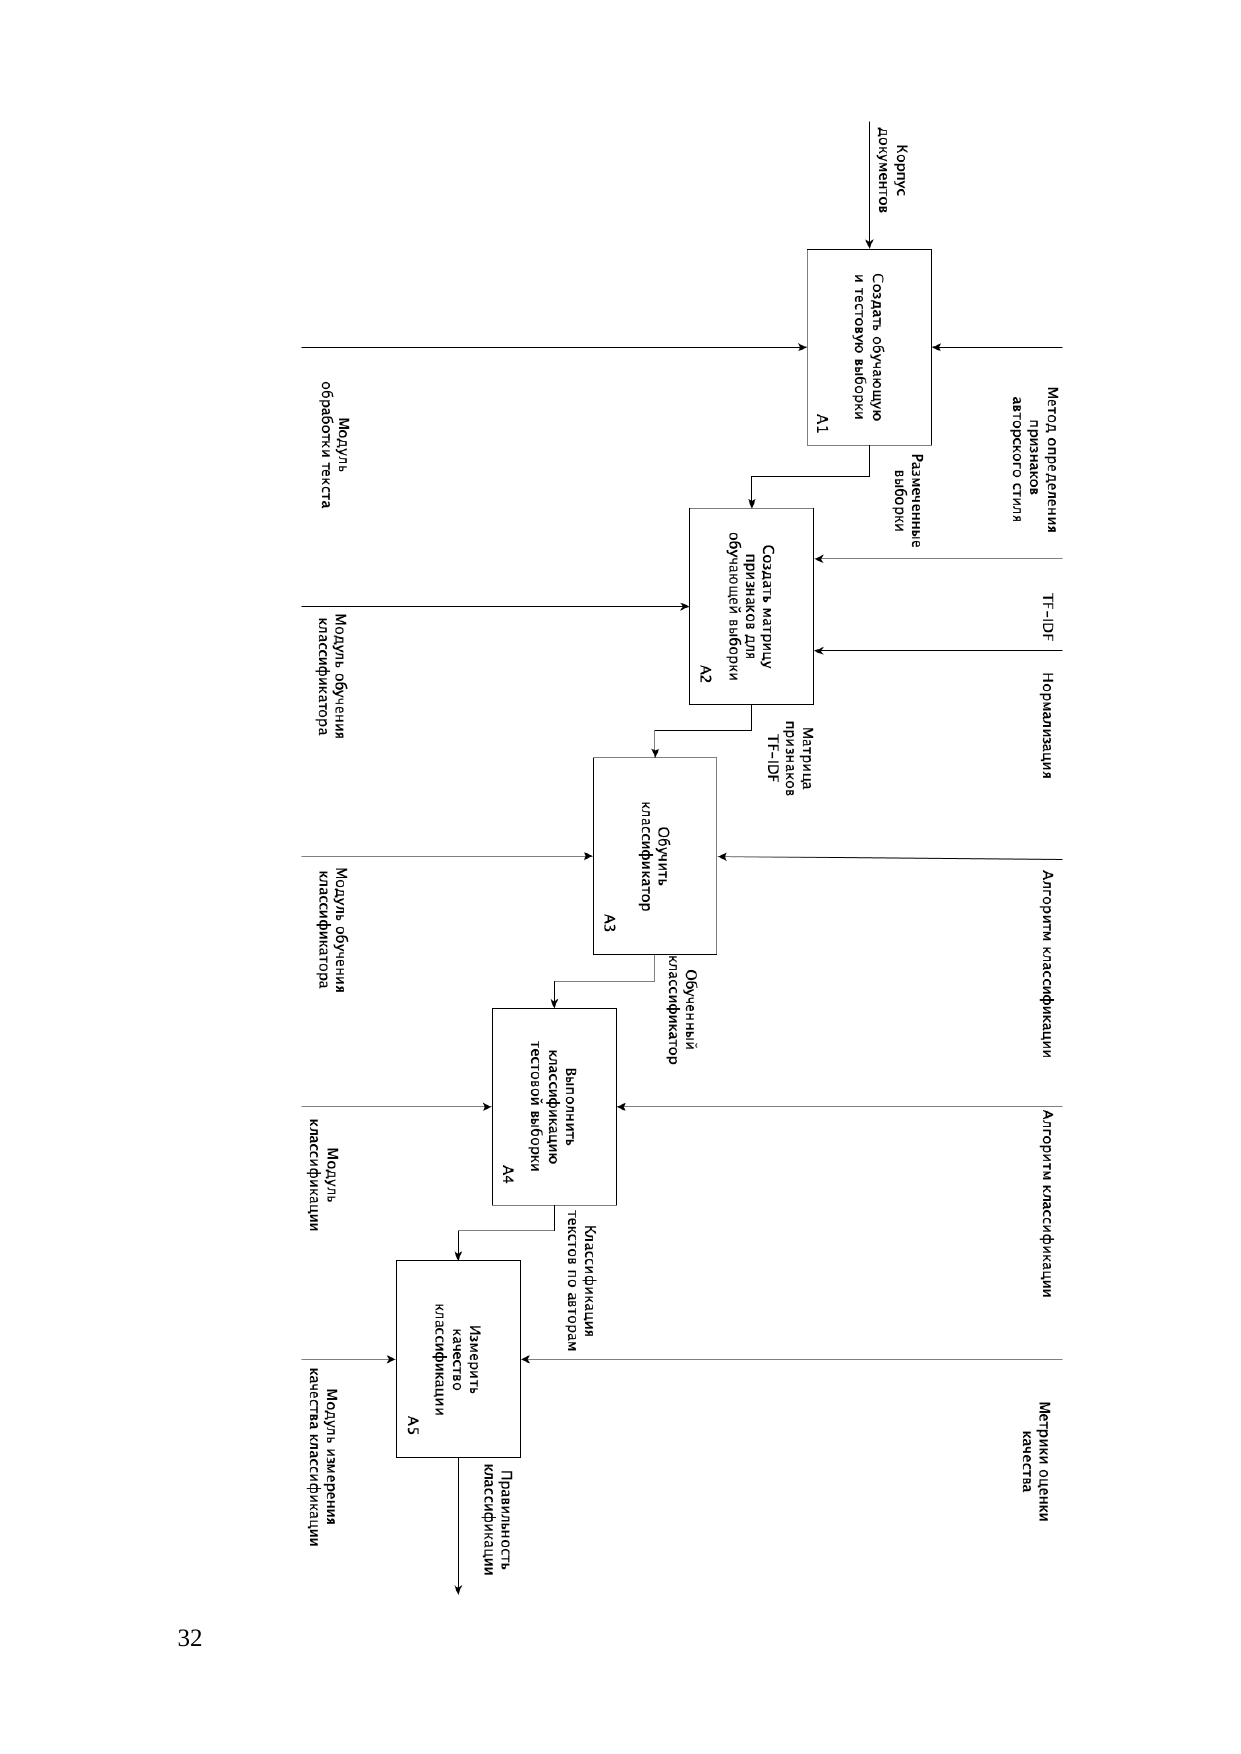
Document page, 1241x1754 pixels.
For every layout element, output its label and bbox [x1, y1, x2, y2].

picture [290, 118, 1069, 1596]
